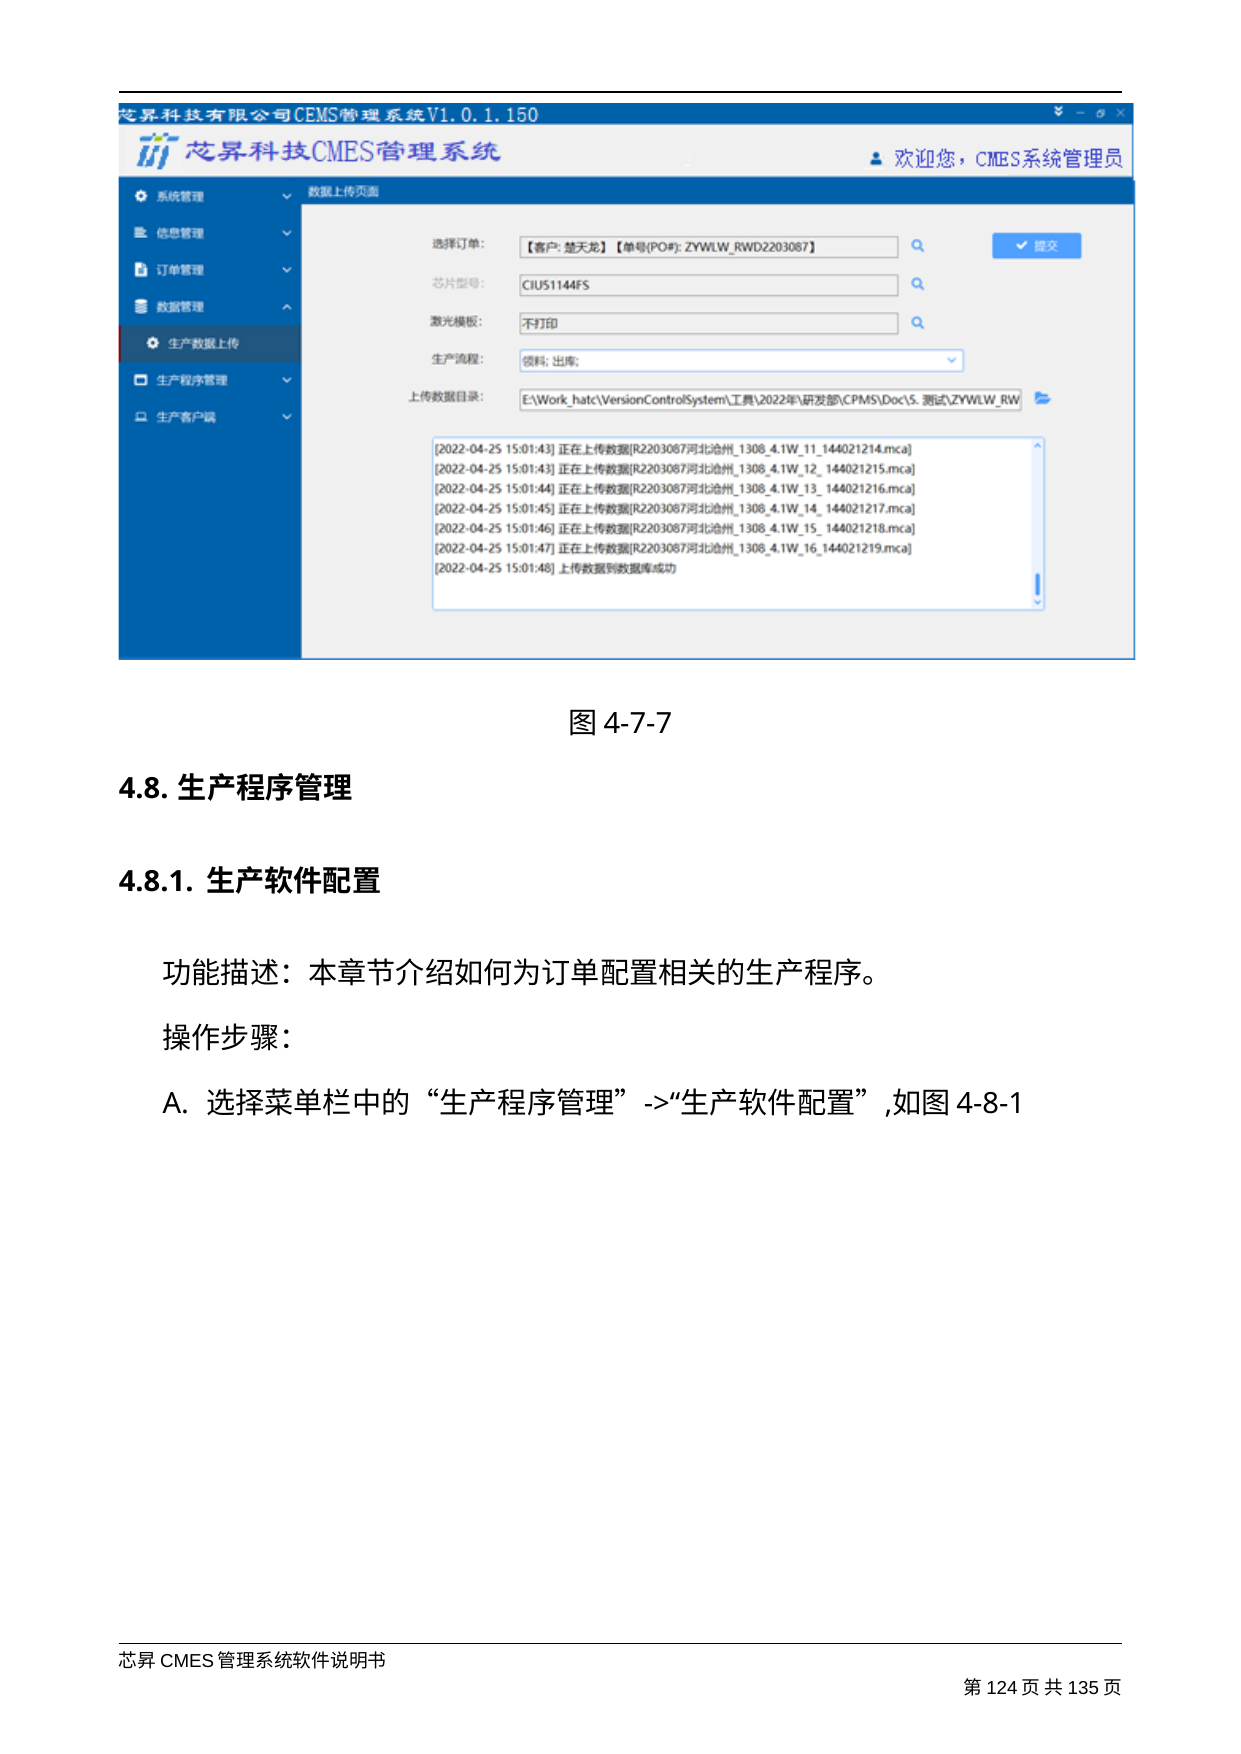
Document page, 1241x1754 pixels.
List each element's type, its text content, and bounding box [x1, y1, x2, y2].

list 选择菜单栏中的“生产程序管理”->“生产软件配置”,如图4-8-1 [162, 1068, 1122, 1133]
list 图4-7-7 [118, 689, 1122, 754]
picture [118, 103, 1137, 660]
list 操作步骤： [118, 1003, 1122, 1068]
list 生产软件配置 [118, 846, 1122, 911]
list 功能描述：本章节介绍如何为订单配置相关的生产程序。 [118, 938, 1122, 1003]
list 生产程序管理 [118, 754, 1122, 819]
